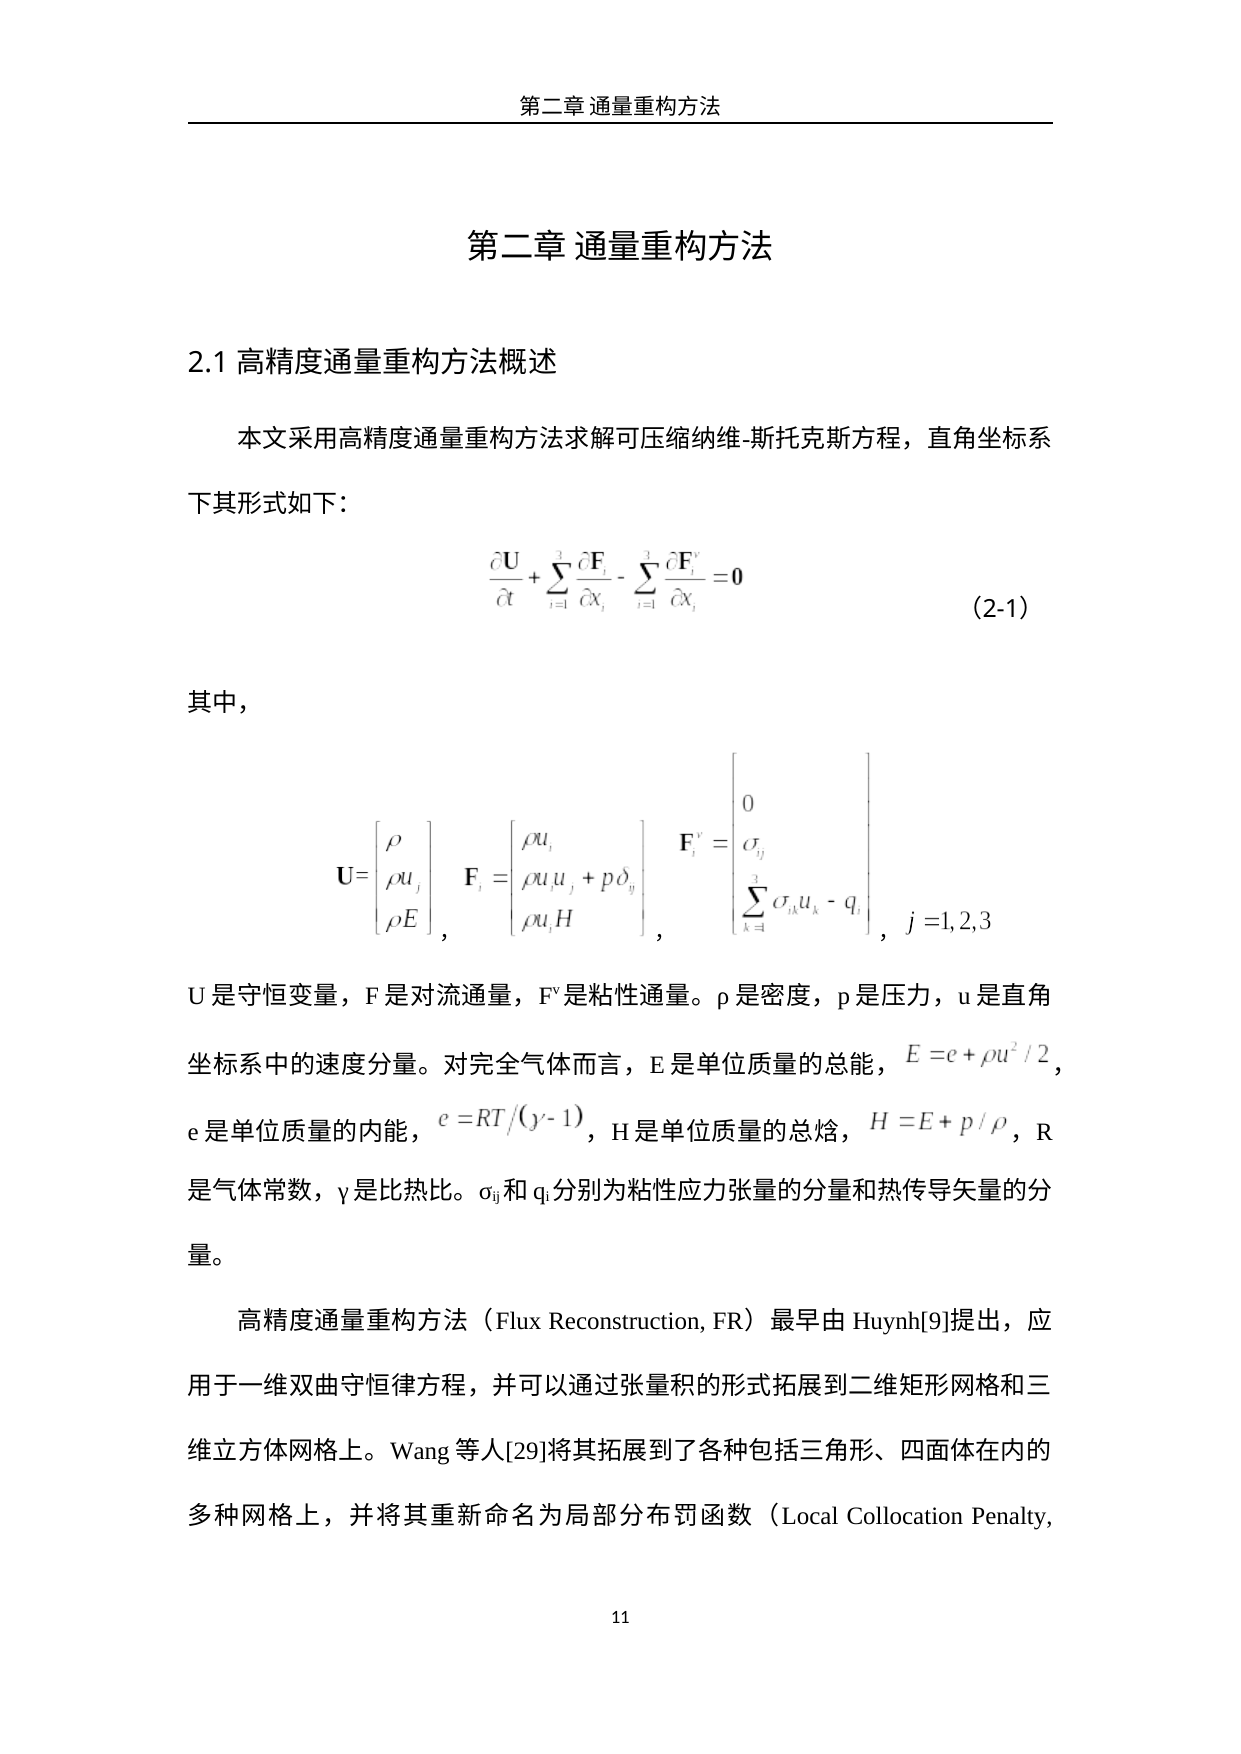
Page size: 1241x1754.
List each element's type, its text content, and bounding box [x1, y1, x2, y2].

text ，，， [231, 733, 1053, 961]
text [187, 1286, 1053, 1546]
subtitle 第二章 通量重构方法 [187, 212, 1053, 277]
text 本文采用高精度通量重构方法求解可压缩纳维-斯托克斯方程，直角坐标系下其形式如下： [187, 404, 1053, 534]
text 其中， [187, 668, 1053, 733]
text （2-1） [187, 534, 1053, 632]
subtitle 2.1 高精度通量重构方法概述 [187, 327, 1053, 392]
text U是守恒变量，F是对流通量，Fv是粘性通量。ρ是密度，p是压力，u是直角坐标系中的速度分量。对完全气体而言，E是单位质量的总能，，e是单位质量的内能，，H是单位质量的总焓，，R是气体常数，γ是比热比。σij和qi分别为粘性应力张量的分量和热传导矢量的分量。 [187, 961, 1053, 1286]
